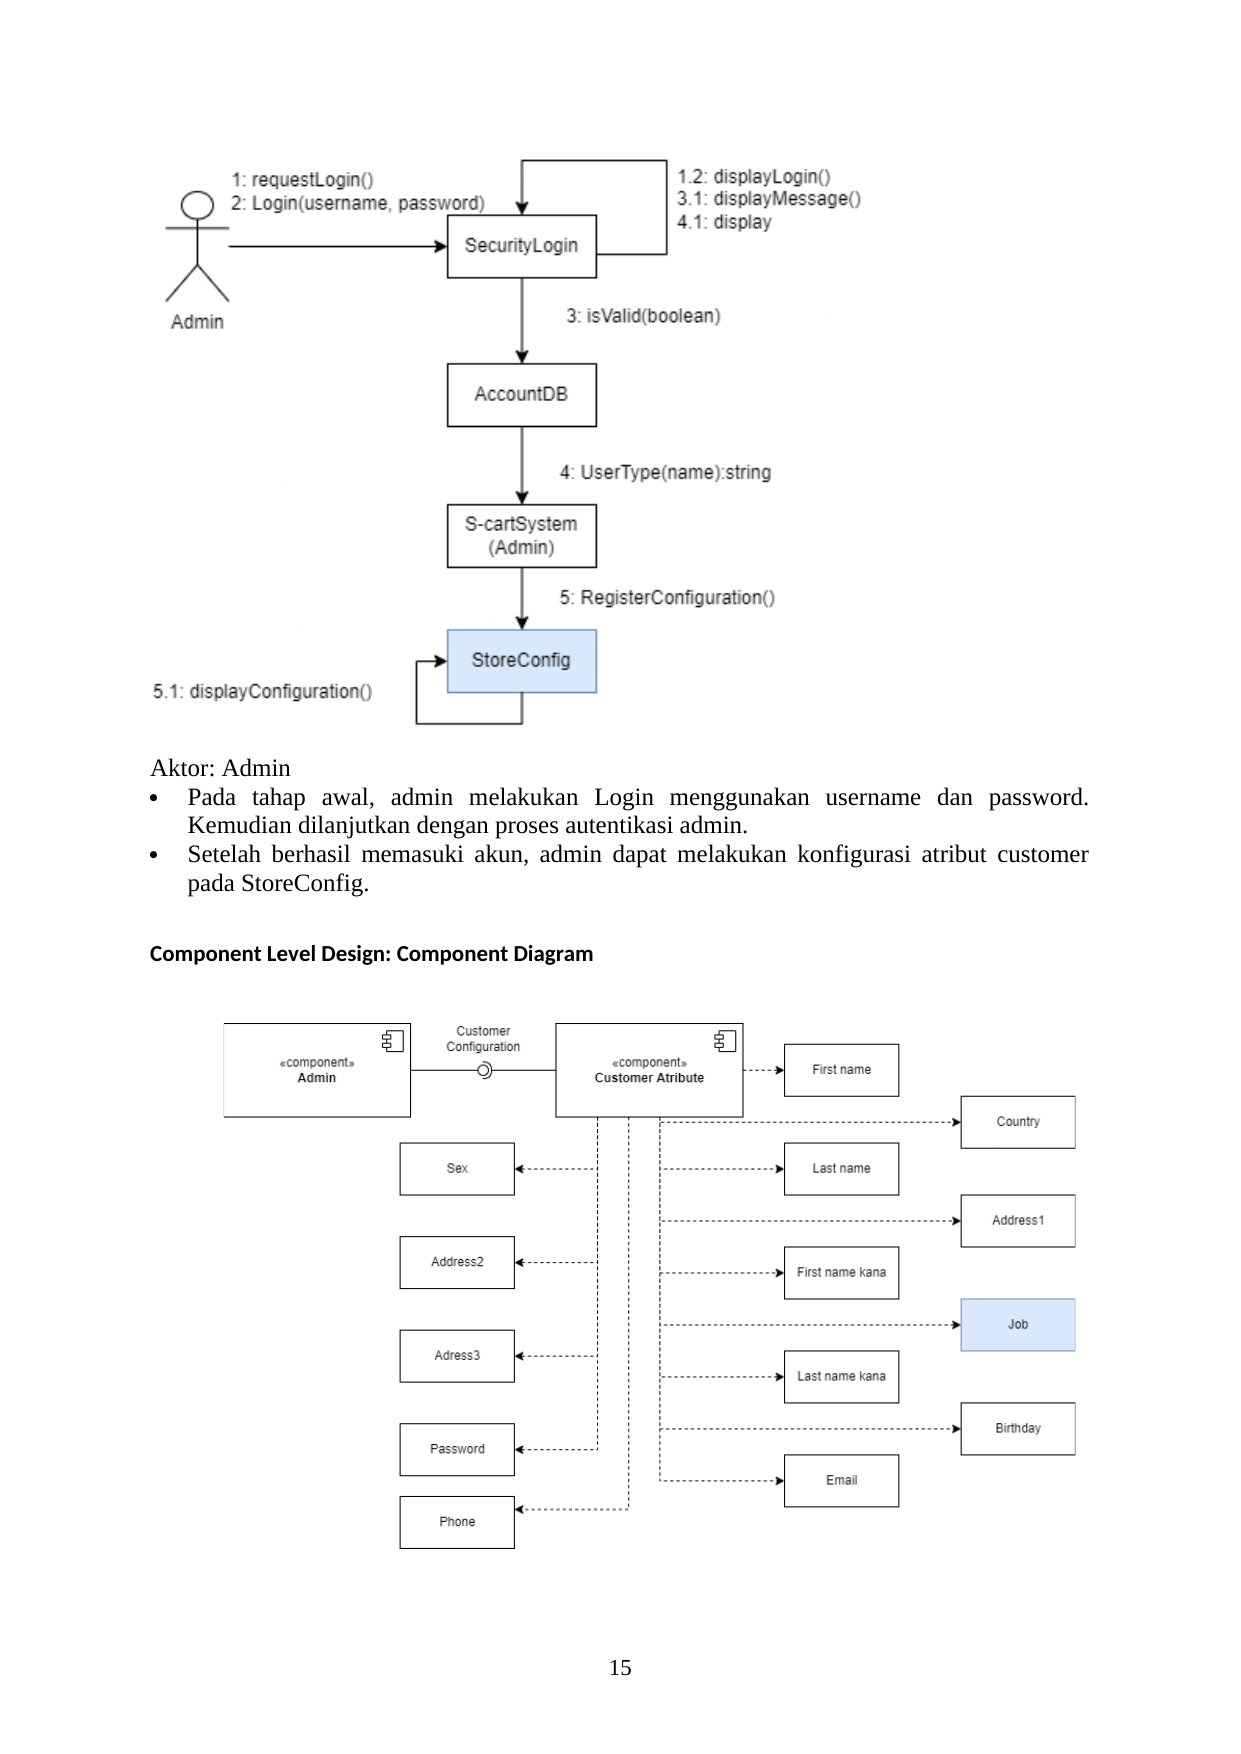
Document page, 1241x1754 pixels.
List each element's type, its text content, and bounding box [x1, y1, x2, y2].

list Setelah berhasil memasuki akun, admin dapat melakukan konfigurasi atribut customer pada StoreConfig. [150, 839, 1090, 897]
text Aktor: Admin [150, 753, 1090, 782]
text Component Level Design: Component Diagram [150, 939, 1090, 967]
picture [150, 150, 879, 739]
picture [223, 1023, 1076, 1549]
list Pada tahap awal, admin melakukan Login menggunakan username dan password. Kemudian dilanjutkan dengan proses autentikasi admin. [150, 782, 1090, 839]
